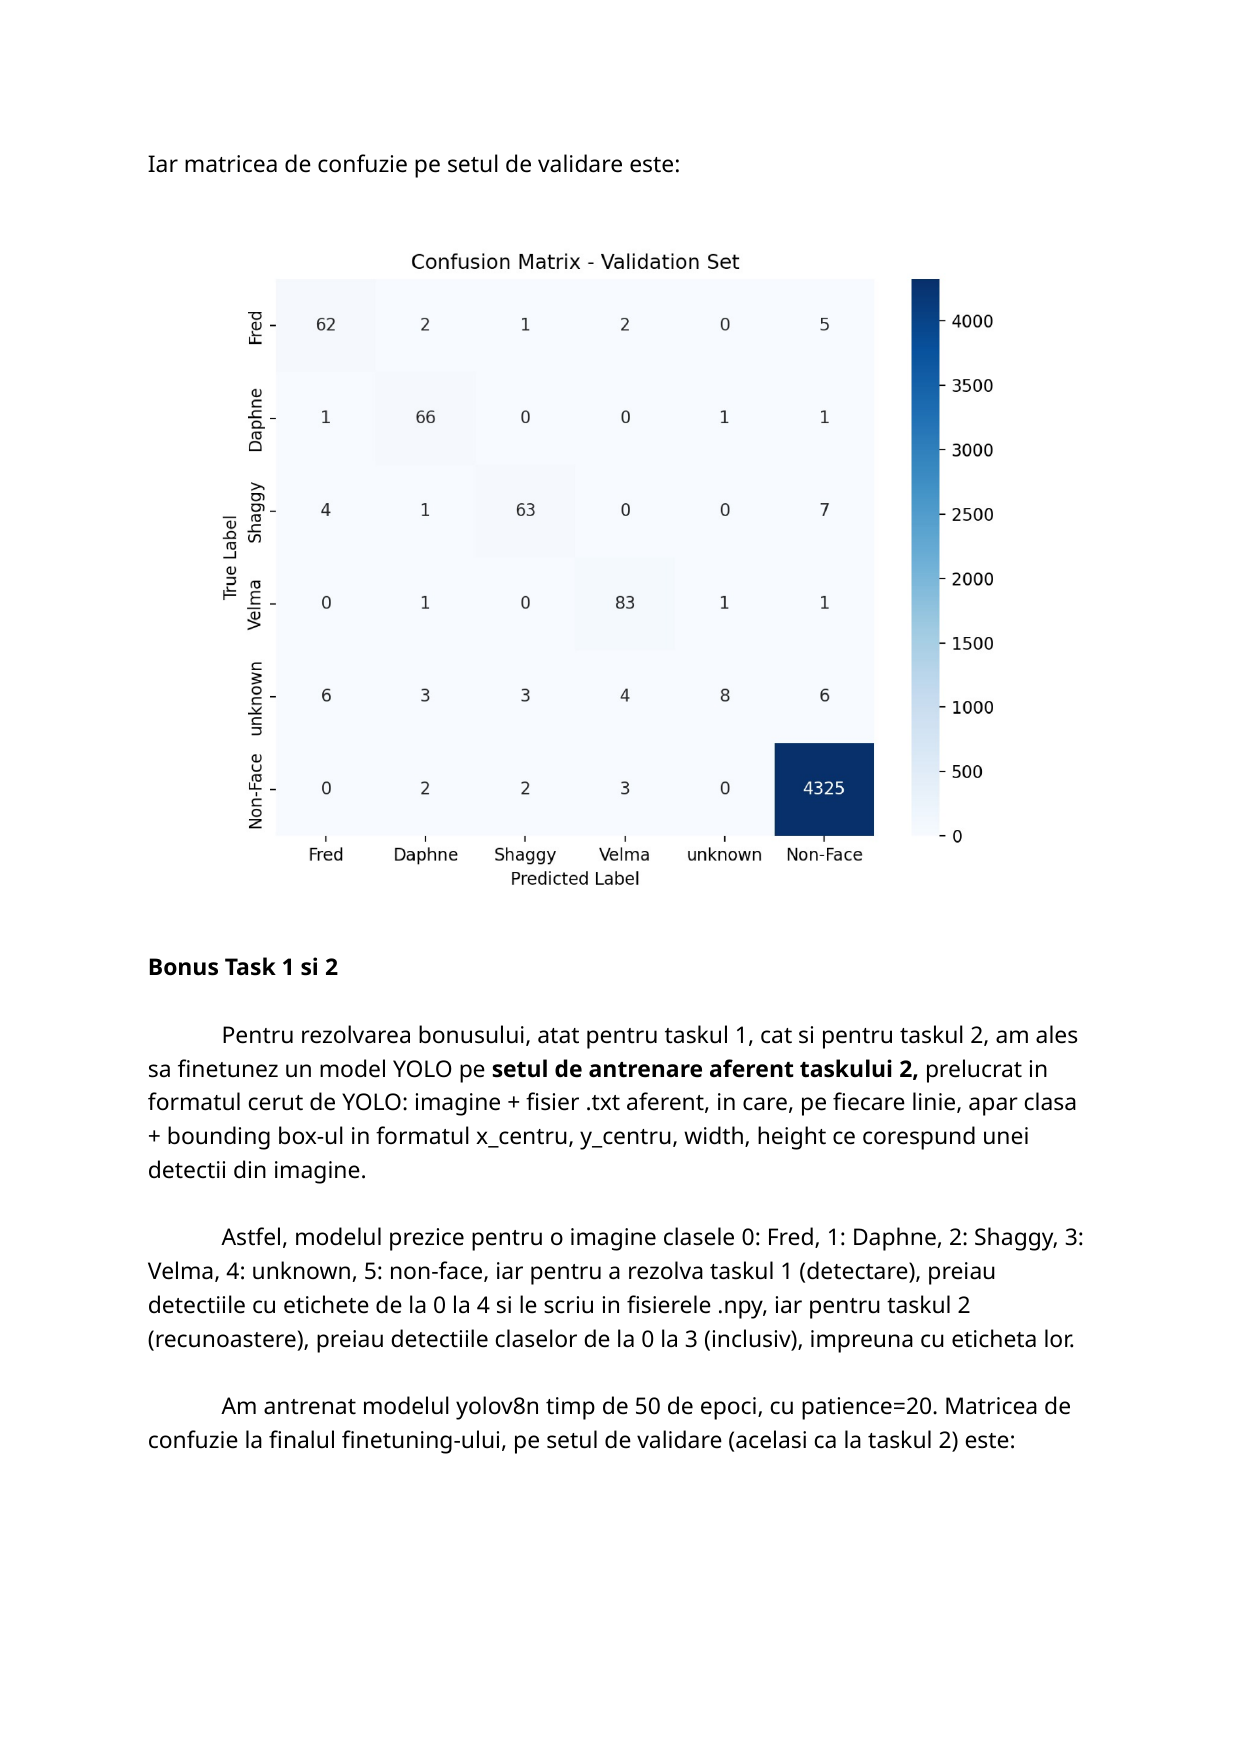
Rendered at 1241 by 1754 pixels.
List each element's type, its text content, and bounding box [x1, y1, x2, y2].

picture [173, 215, 1067, 915]
text Astfel, modelul prezice pentru o imagine clasele 0: Fred, 1: Daphne, 2: Shaggy, 3: Velma, 4: unknown, 5: non-face, iar pentru a rezolva taskul 1 (detectare), preiau detectiile cu etichete de la 0 la 4 si le scriu in fisierele .npy, iar pentru taskul 2 (recunoastere), preiau detectiile claselor de la 0 la 3 (inclusiv), impreuna cu eticheta lor. [148, 1221, 1093, 1354]
text Pentru rezolvarea bonusului, atat pentru taskul 1, cat si pentru taskul 2, am ales sa finetunez un model YOLO pe setul de antrenare aferent taskului 2, prelucrat in formatul cerut de YOLO: imagine + fisier .txt aferent, in care, pe fiecare linie, apar clasa + bounding box-ul in formatul x_centru, y_centru, width, height ce corespund unei detectii din imagine. [148, 1019, 1093, 1185]
text Am antrenat modelul yolov8n timp de 50 de epoci, cu patience=20. Matricea de confuzie la finalul finetuning-ului, pe setul de validare (acelasi ca la taskul 2) este: [148, 1390, 1093, 1455]
text Iar matricea de confuzie pe setul de validare este: [148, 148, 1093, 179]
text Bonus Task 1 si 2 [148, 951, 1093, 982]
